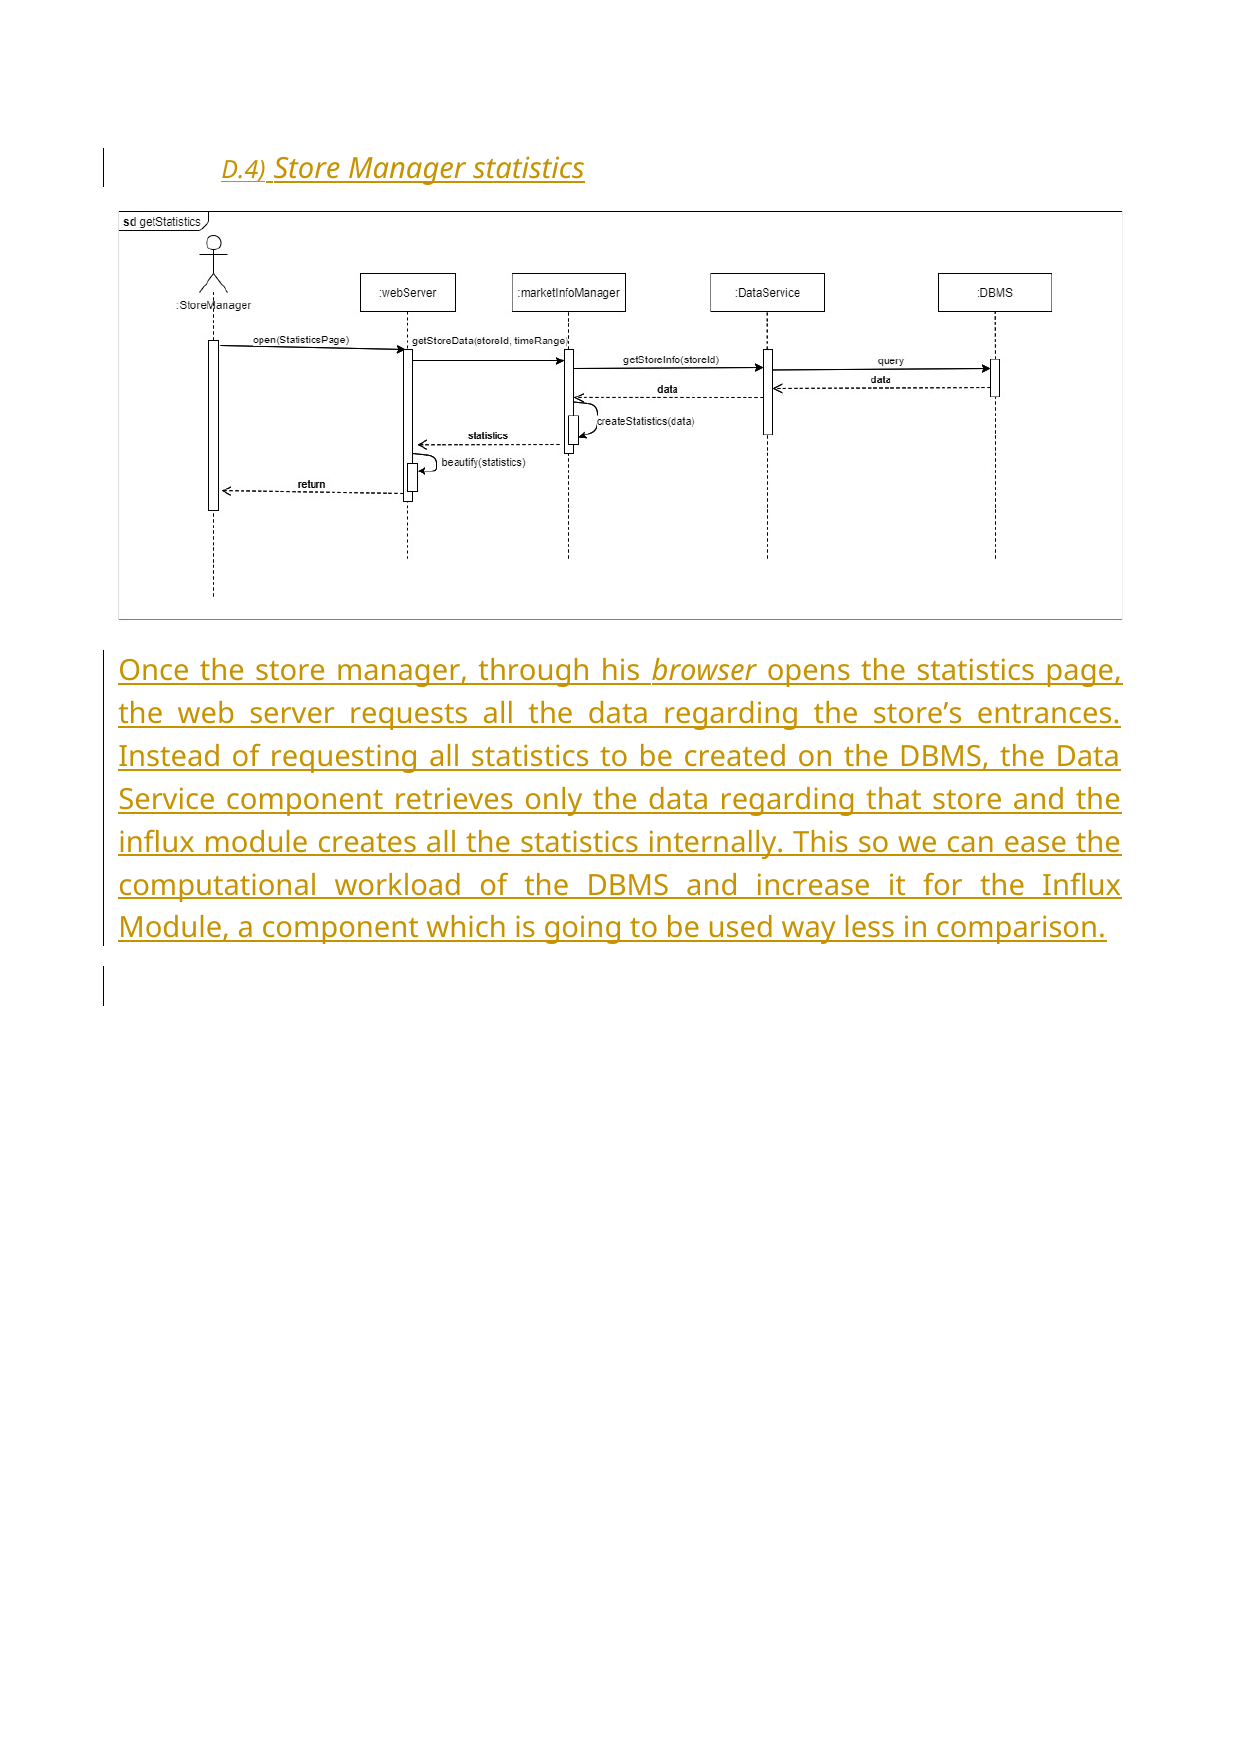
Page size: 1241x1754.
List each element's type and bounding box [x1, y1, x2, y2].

picture [118, 211, 1123, 620]
